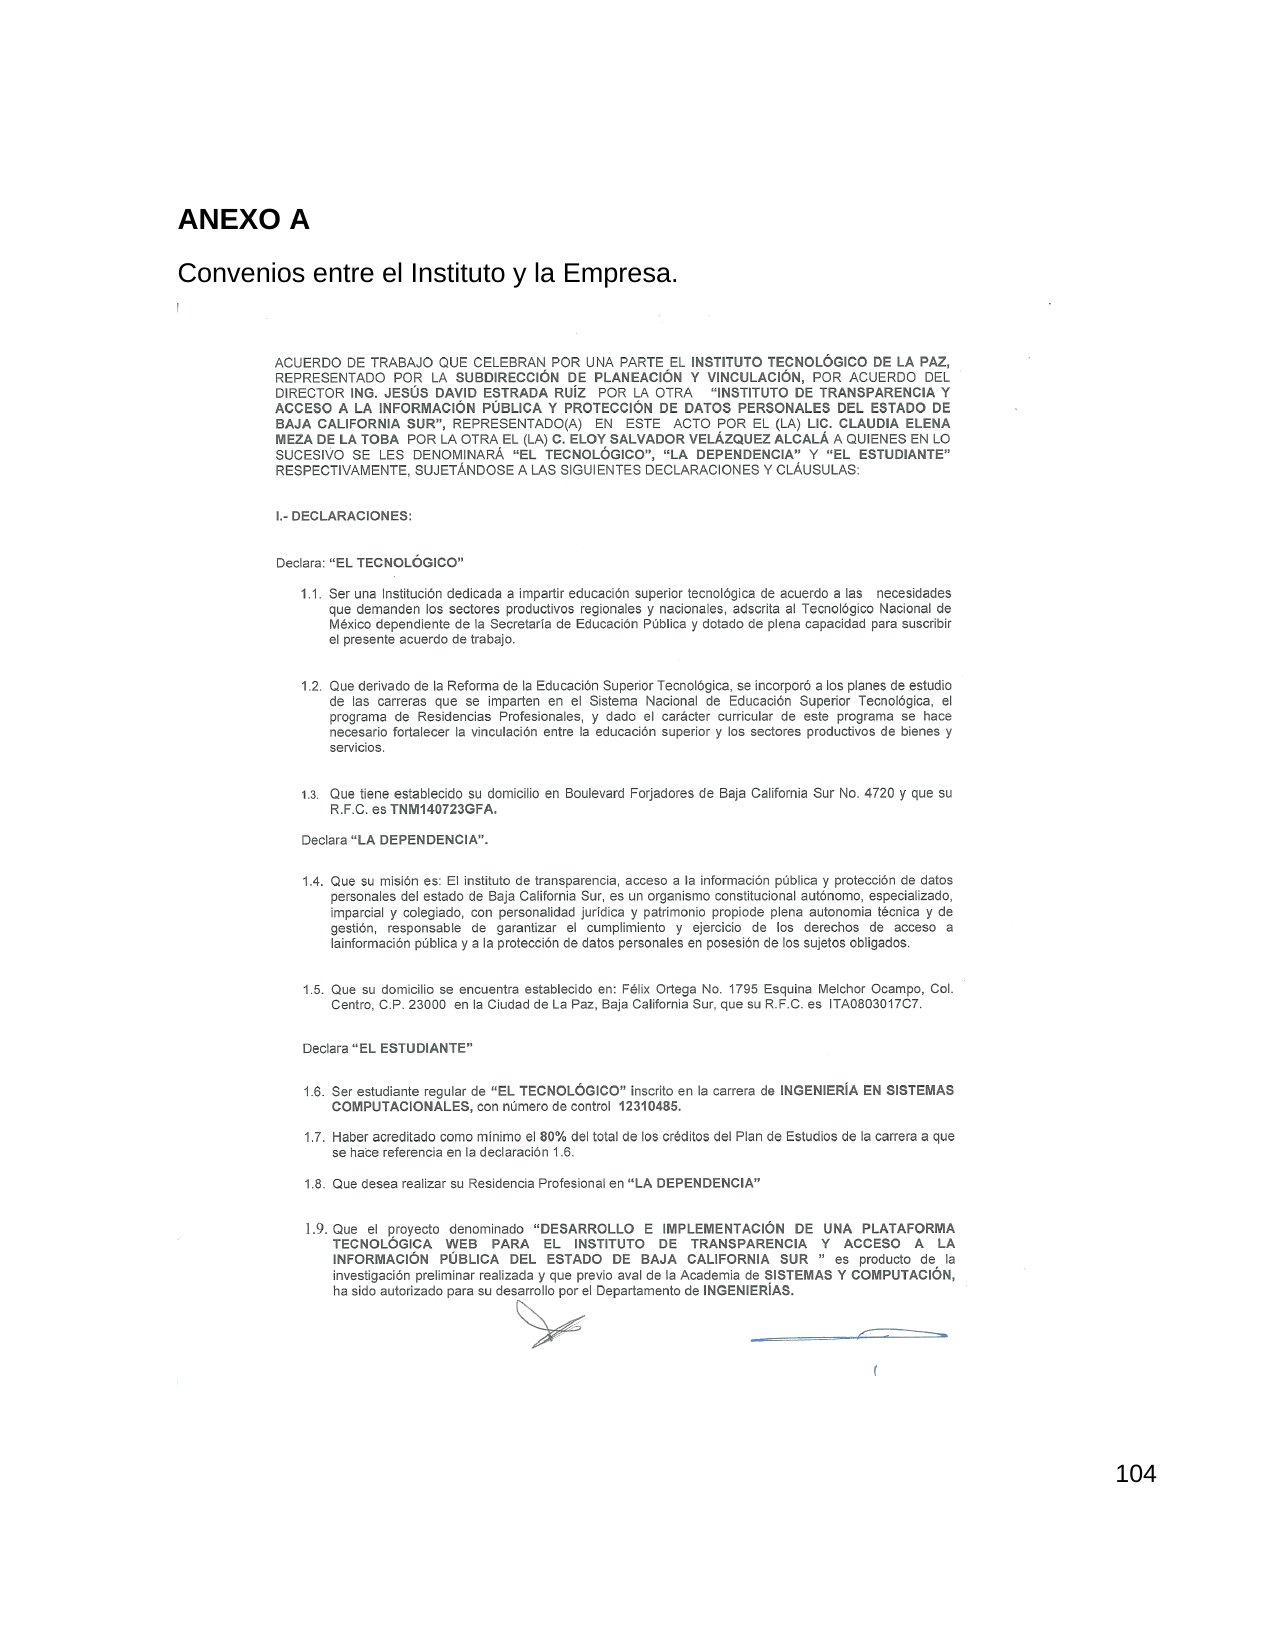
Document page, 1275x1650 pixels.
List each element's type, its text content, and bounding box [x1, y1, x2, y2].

subtitle ANEXO A [177, 202, 1157, 236]
picture [177, 303, 1051, 1426]
subtitle Convenios entre el Instituto y la Empresa. [177, 257, 1157, 288]
